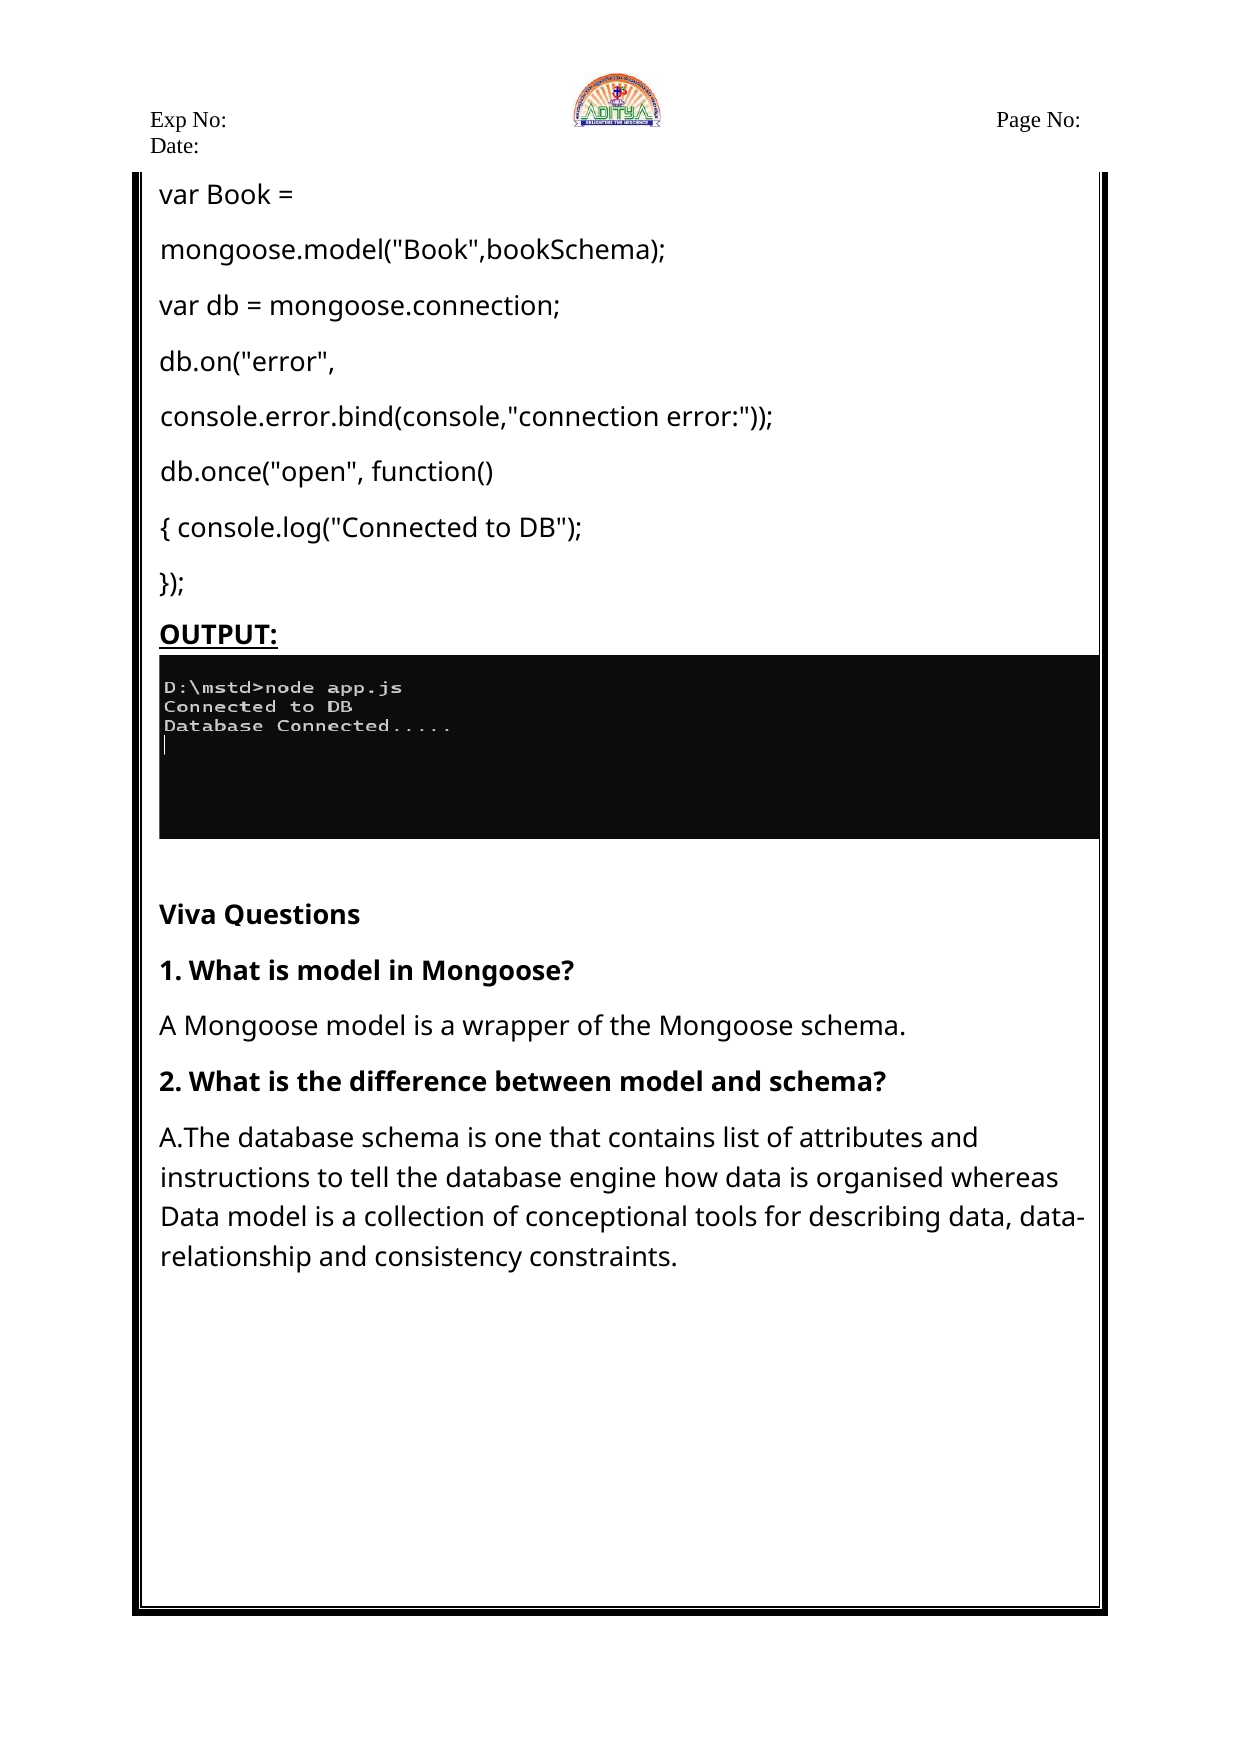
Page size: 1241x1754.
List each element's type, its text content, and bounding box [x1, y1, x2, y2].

picture [572, 73, 661, 127]
text 2. What is the difference between model and schema? [159, 1062, 1097, 1099]
text var db = mongoose.connection; [159, 286, 791, 323]
picture [159, 655, 1100, 839]
text var Book = mongoose.model("Book",bookSchema); [159, 175, 791, 267]
text OUTPUT: [159, 616, 462, 652]
text A.The database schema is one that contains list of attributes and instructions to tell the database engine how data is organised whereas Data model is a collection of conceptional tools for describing data, data-relationship and consistency constraints. [159, 1118, 1097, 1274]
text 1. What is model in Mongoose? [159, 951, 1097, 988]
text }); [159, 564, 875, 601]
text A Mongoose model is a wrapper of the Mongoose schema. [159, 1007, 1097, 1044]
text db.on("error", console.error.bind(console,"connection error:")); db.once("open", function(){ console.log("Connected to DB"); [159, 342, 791, 545]
text Viva Questions [159, 895, 1097, 932]
